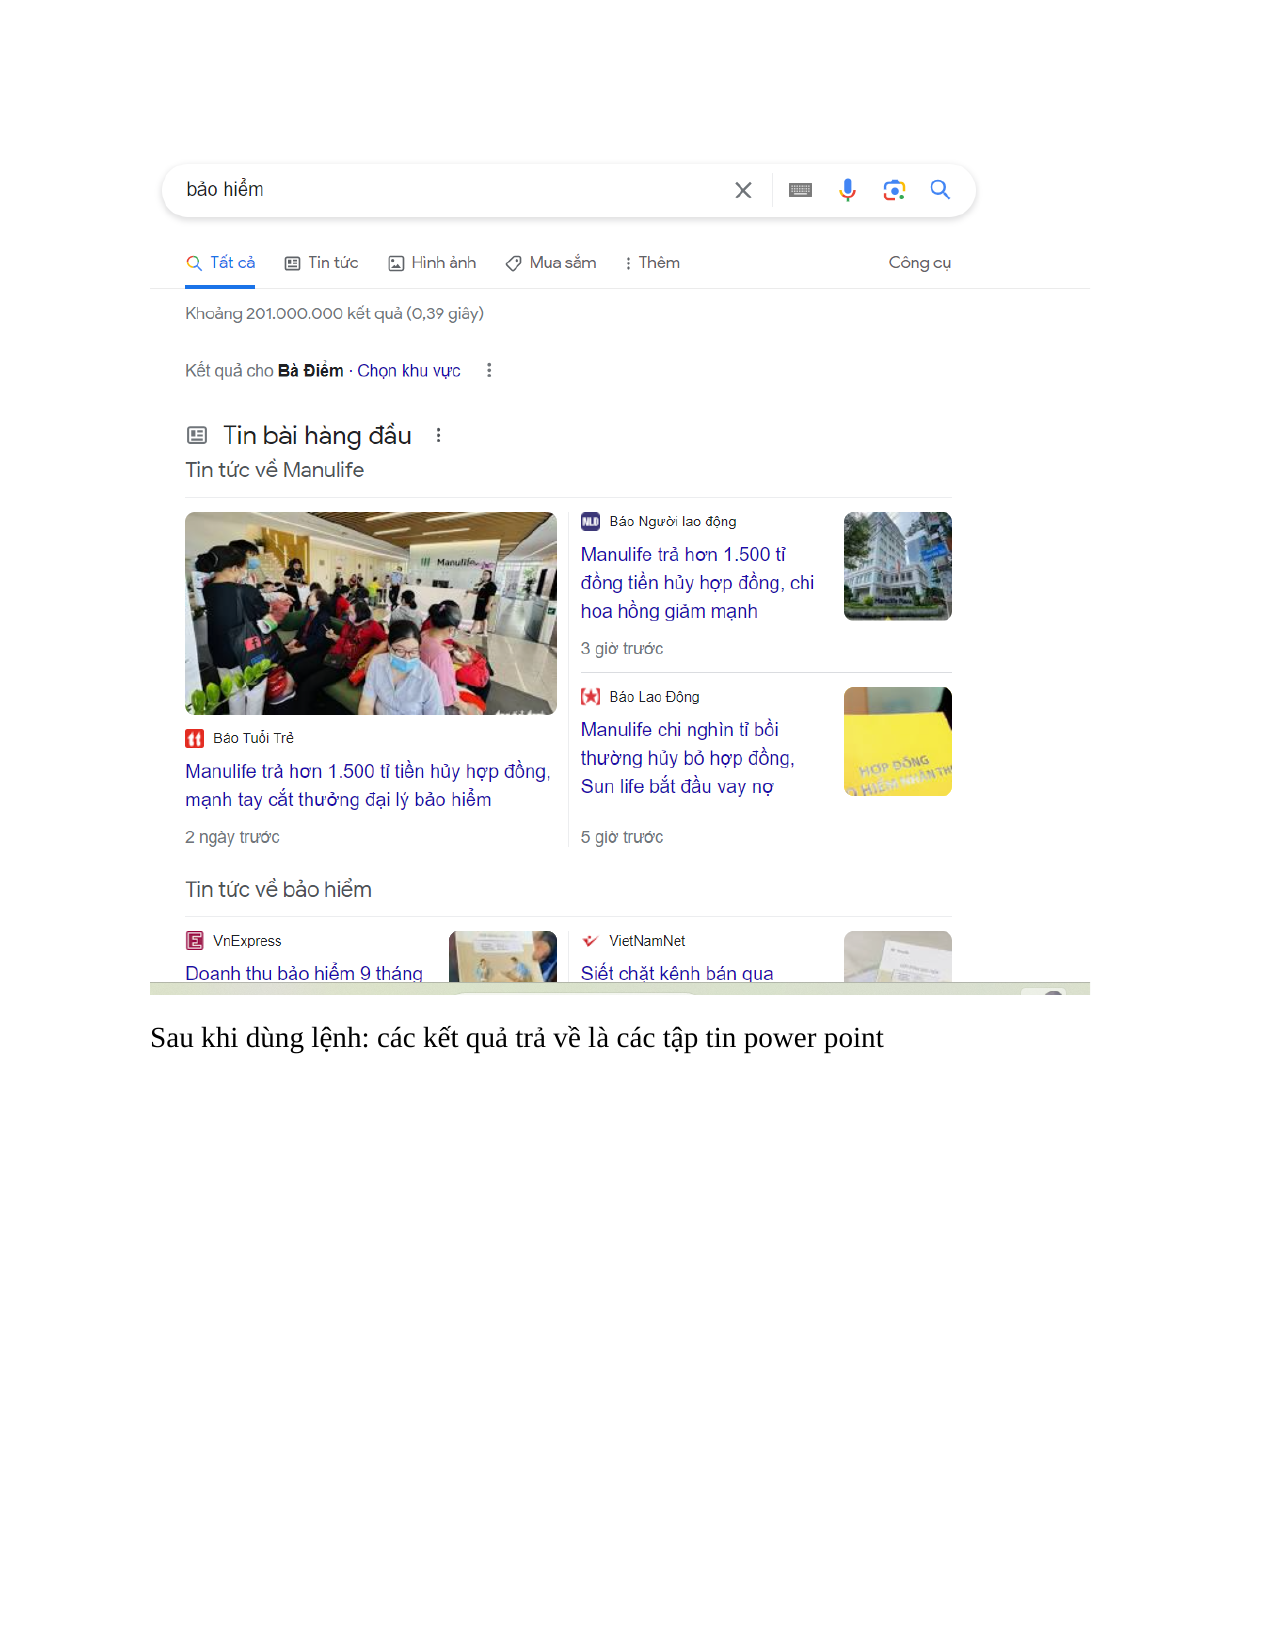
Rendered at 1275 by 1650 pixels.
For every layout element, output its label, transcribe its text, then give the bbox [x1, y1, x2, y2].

text Sau khi dùng lệnh: các kết quả trả về là các tập tin power point [150, 1020, 1125, 1054]
picture [150, 150, 1091, 995]
